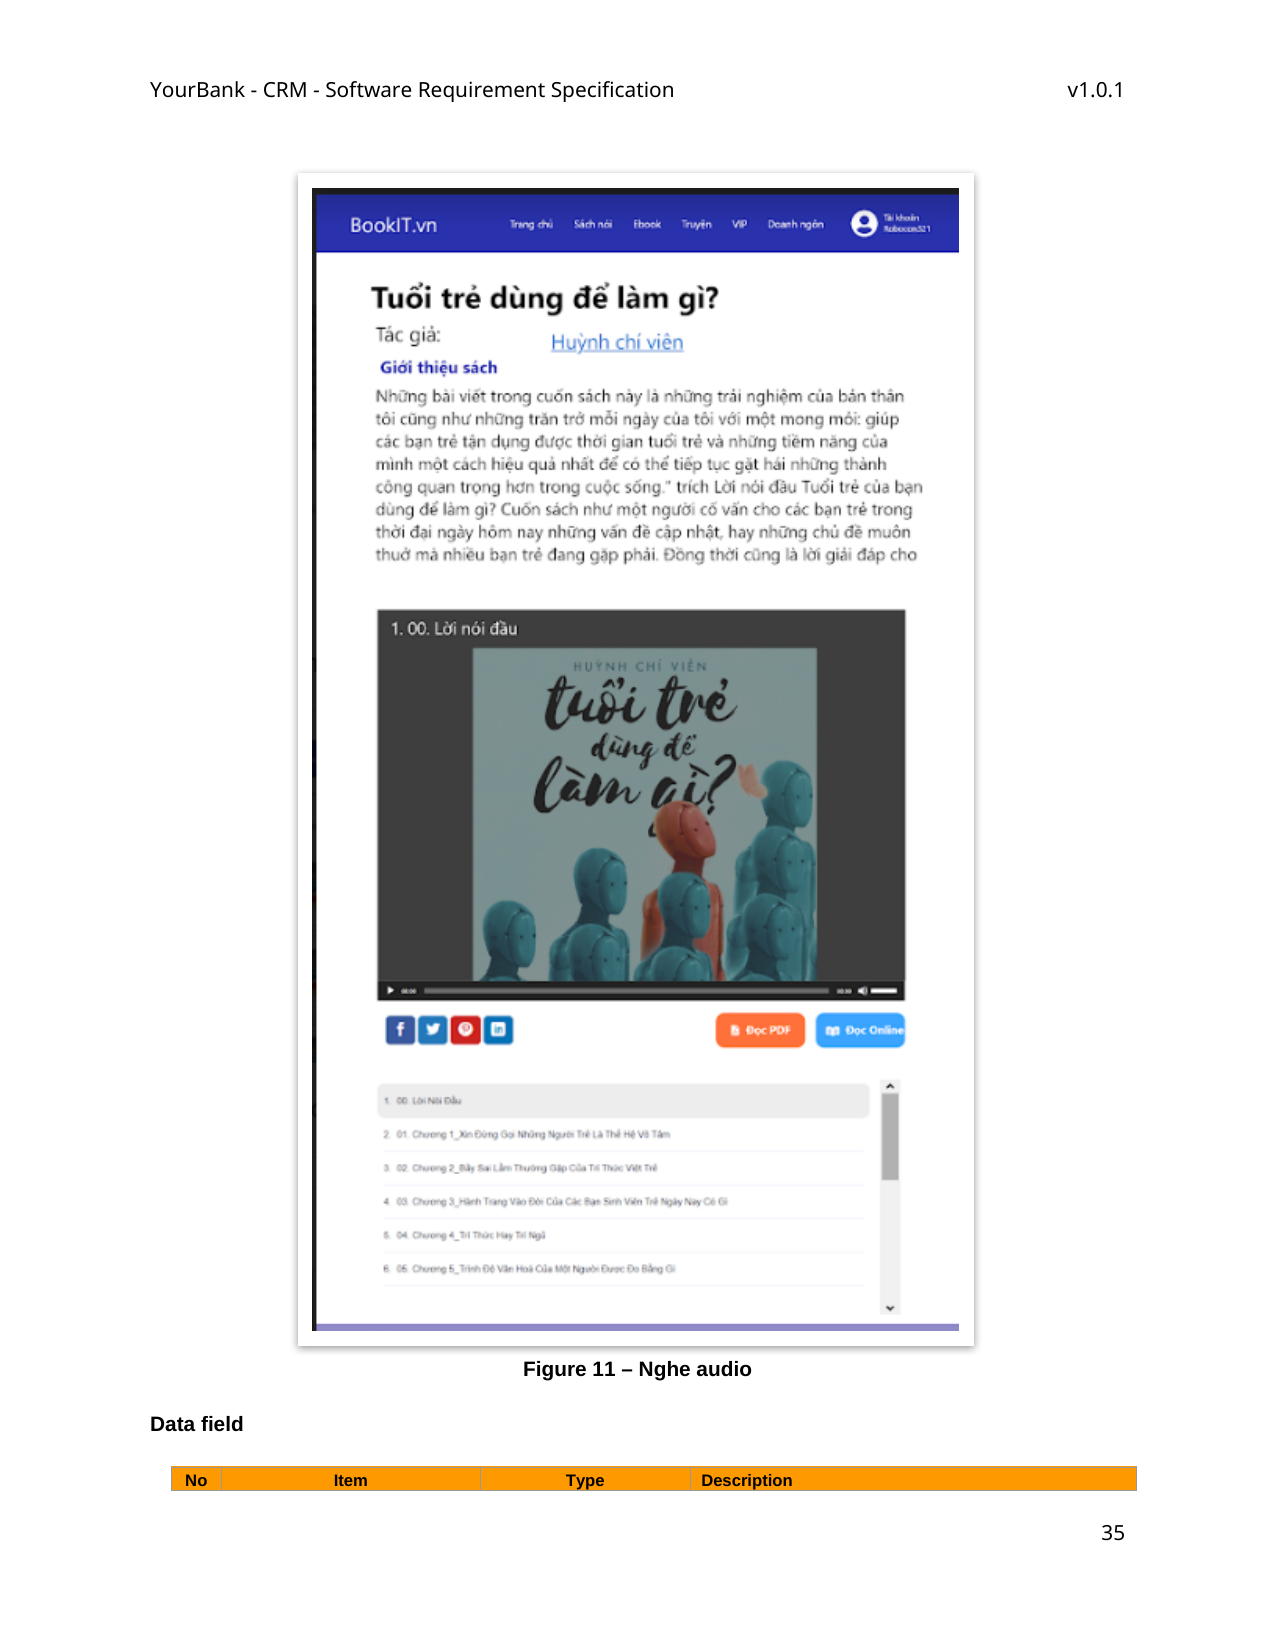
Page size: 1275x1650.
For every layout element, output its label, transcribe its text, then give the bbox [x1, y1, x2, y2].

text Figure 11 – Nghe audio [150, 1356, 1125, 1380]
table_header No [172, 1468, 221, 1490]
table_header Description [691, 1468, 1136, 1490]
text Data field [150, 1411, 1125, 1435]
picture [312, 188, 959, 1331]
table_header Item [222, 1468, 480, 1490]
table_header Type [481, 1468, 690, 1490]
